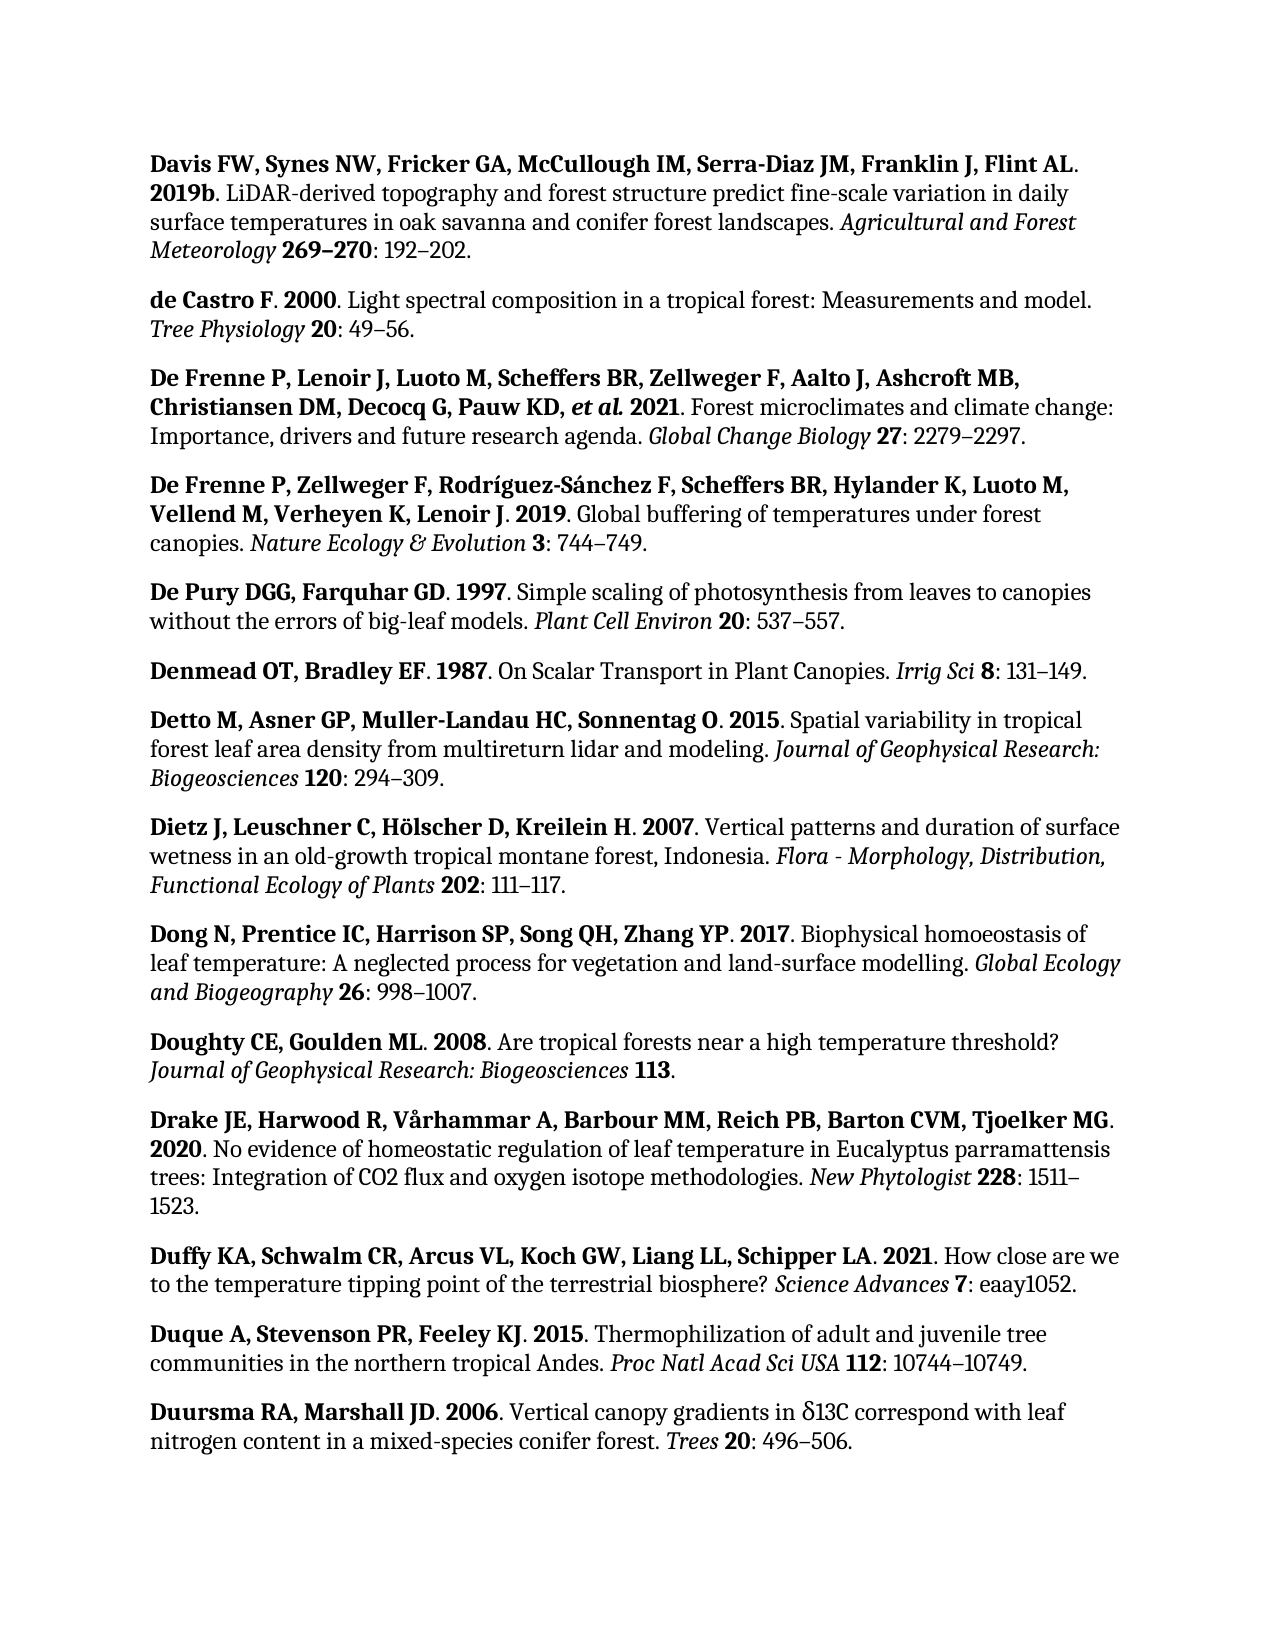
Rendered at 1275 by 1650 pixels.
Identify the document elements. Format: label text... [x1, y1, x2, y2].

text Denmead OT, Bradley EF. 1987. On Scalar Transport in Plant Canopies. Irrig Sci 8: 131–149. [150, 657, 1125, 685]
text Duffy KA, Schwalm CR, Arcus VL, Koch GW, Liang LL, Schipper LA. 2021. How close are we to the temperature tipping point of the terrestrial biosphere? Science Advances 7: eaay1052. [150, 1242, 1125, 1299]
text Dong N, Prentice IC, Harrison SP, Song QH, Zhang YP. 2017. Biophysical homoeostasis of leaf temperature: A neglected process for vegetation and land-surface modelling. Global Ecology and Biogeography 26: 998–1007. [150, 920, 1125, 1007]
text Detto M, Asner GP, Muller-Landau HC, Sonnentag O. 2015. Spatial variability in tropical forest leaf area density from multireturn lidar and modeling. Journal of Geophysical Research: Biogeosciences 120: 294–309. [150, 706, 1125, 792]
text De Pury DGG, Farquhar GD. 1997. Simple scaling of photosynthesis from leaves to canopies without the errors of big-leaf models. Plant Cell Environ 20: 537–557. [150, 578, 1125, 636]
text Drake JE, Harwood R, Vårhammar A, Barbour MM, Reich PB, Barton CVM, Tjoelker MG. 2020. No evidence of homeostatic regulation of leaf temperature in Eucalyptus parramattensis trees: Integration of CO2 flux and oxygen isotope methodologies. New Phytologist 228: 1511–1523. [150, 1106, 1125, 1221]
text Doughty CE, Goulden ML. 2008. Are tropical forests near a high temperature threshold? Journal of Geophysical Research: Biogeosciences 113. [150, 1027, 1125, 1085]
text Duque A, Stevenson PR, Feeley KJ. 2015. Thermophilization of adult and juvenile tree communities in the northern tropical Andes. Proc Natl Acad Sci USA 112: 10744–10749. [150, 1320, 1125, 1377]
text de Castro F. 2000. Light spectral composition in a tropical forest: Measurements and model. Tree Physiology 20: 49–56. [150, 286, 1125, 343]
text De Frenne P, Lenoir J, Luoto M, Scheffers BR, Zellweger F, Aalto J, Ashcroft MB, Christiansen DM, Decocq G, Pauw KD, et al. 2021. Forest microclimates and climate change: Importance, drivers and future research agenda. Global Change Biology 27: 2279–2297. [150, 364, 1125, 450]
text De Frenne P, Zellweger F, Rodríguez-Sánchez F, Scheffers BR, Hylander K, Luoto M, Vellend M, Verheyen K, Lenoir J. 2019. Global buffering of temperatures under forest canopies. Nature Ecology & Evolution 3: 744–749. [150, 471, 1125, 557]
text Dietz J, Leuschner C, Hölscher D, Kreilein H. 2007. Vertical patterns and duration of surface wetness in an old-growth tropical montane forest, Indonesia. Flora - Morphology, Distribution, Functional Ecology of Plants 202: 111–117. [150, 813, 1125, 899]
text Davis FW, Synes NW, Fricker GA, McCullough IM, Serra-Diaz JM, Franklin J, Flint AL. 2019b. LiDAR-derived topography and forest structure predict fine-scale variation in daily surface temperatures in oak savanna and conifer forest landscapes. Agricultural and Forest Meteorology 269–270: 192–202. [150, 150, 1125, 265]
text Duursma RA, Marshall JD. 2006. Vertical canopy gradients in δ13C correspond with leaf nitrogen content in a mixed-species conifer forest. Trees 20: 496–506. [150, 1398, 1125, 1456]
